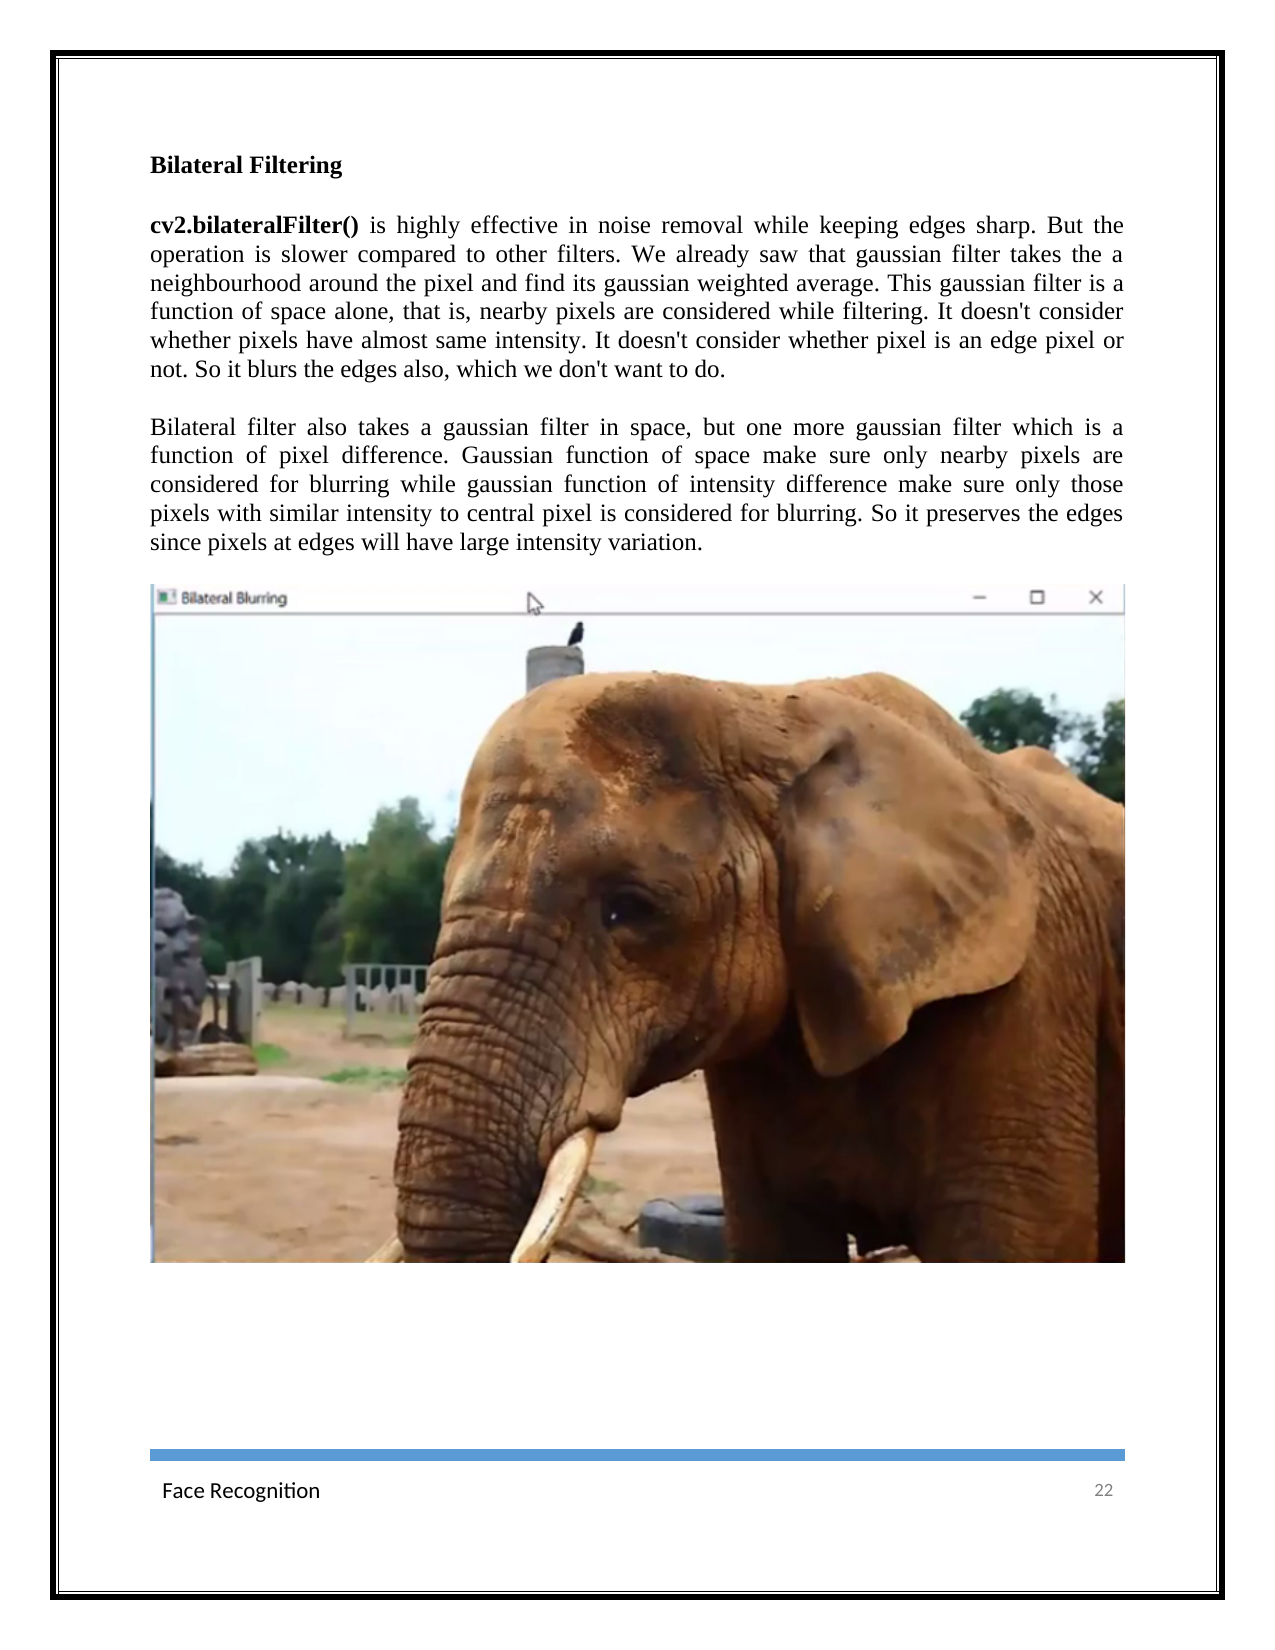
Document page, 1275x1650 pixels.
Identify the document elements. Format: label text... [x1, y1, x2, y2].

text cv2.bilateralFilter() is highly effective in noise removal while keeping edges sharp. But the operation is slower compared to other filters. We already saw that gaussian filter takes the a neighbourhood around the pixel and find its gaussian weighted average. This gaussian filter is a function of space alone, that is, nearby pixels are considered while filtering. It doesn't consider whether pixels have almost same intensity. It doesn't consider whether pixel is an edge pixel or not. So it blurs the edges also, which we don't want to do. [150, 210, 1125, 383]
subtitle Bilateral Filtering [150, 150, 1125, 179]
text Bilateral filter also takes a gaussian filter in space, but one more gaussian filter which is a function of pixel difference. Gaussian function of space make sure only nearby pixels are considered for blurring while gaussian function of intensity difference make sure only those pixels with similar intensity to central pixel is considered for blurring. So it preserves the edges since pixels at edges will have large intensity variation. [150, 412, 1125, 556]
picture [150, 584, 1125, 1263]
